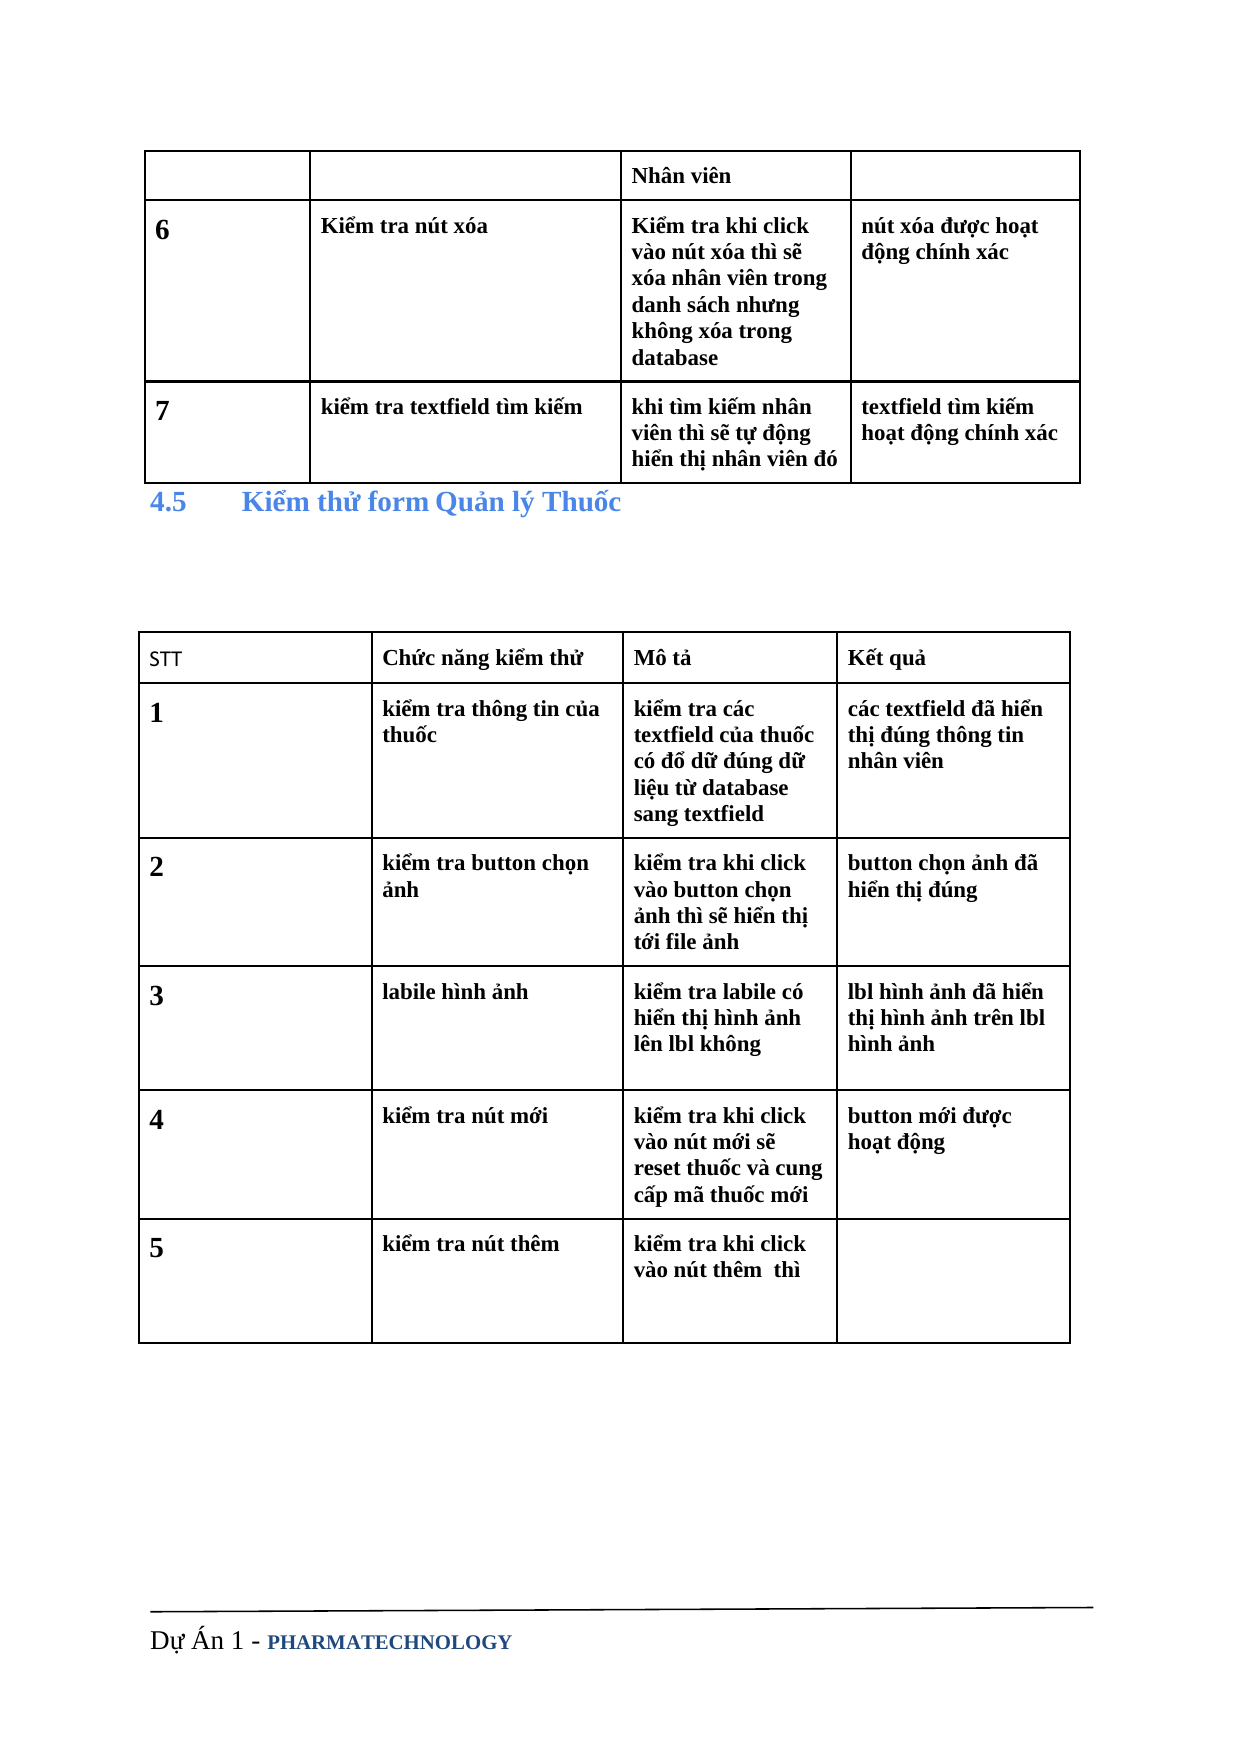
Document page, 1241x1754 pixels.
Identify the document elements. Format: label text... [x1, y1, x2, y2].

text 4.5 Kiểm thử form Quản lý Thuốc [150, 484, 1090, 518]
